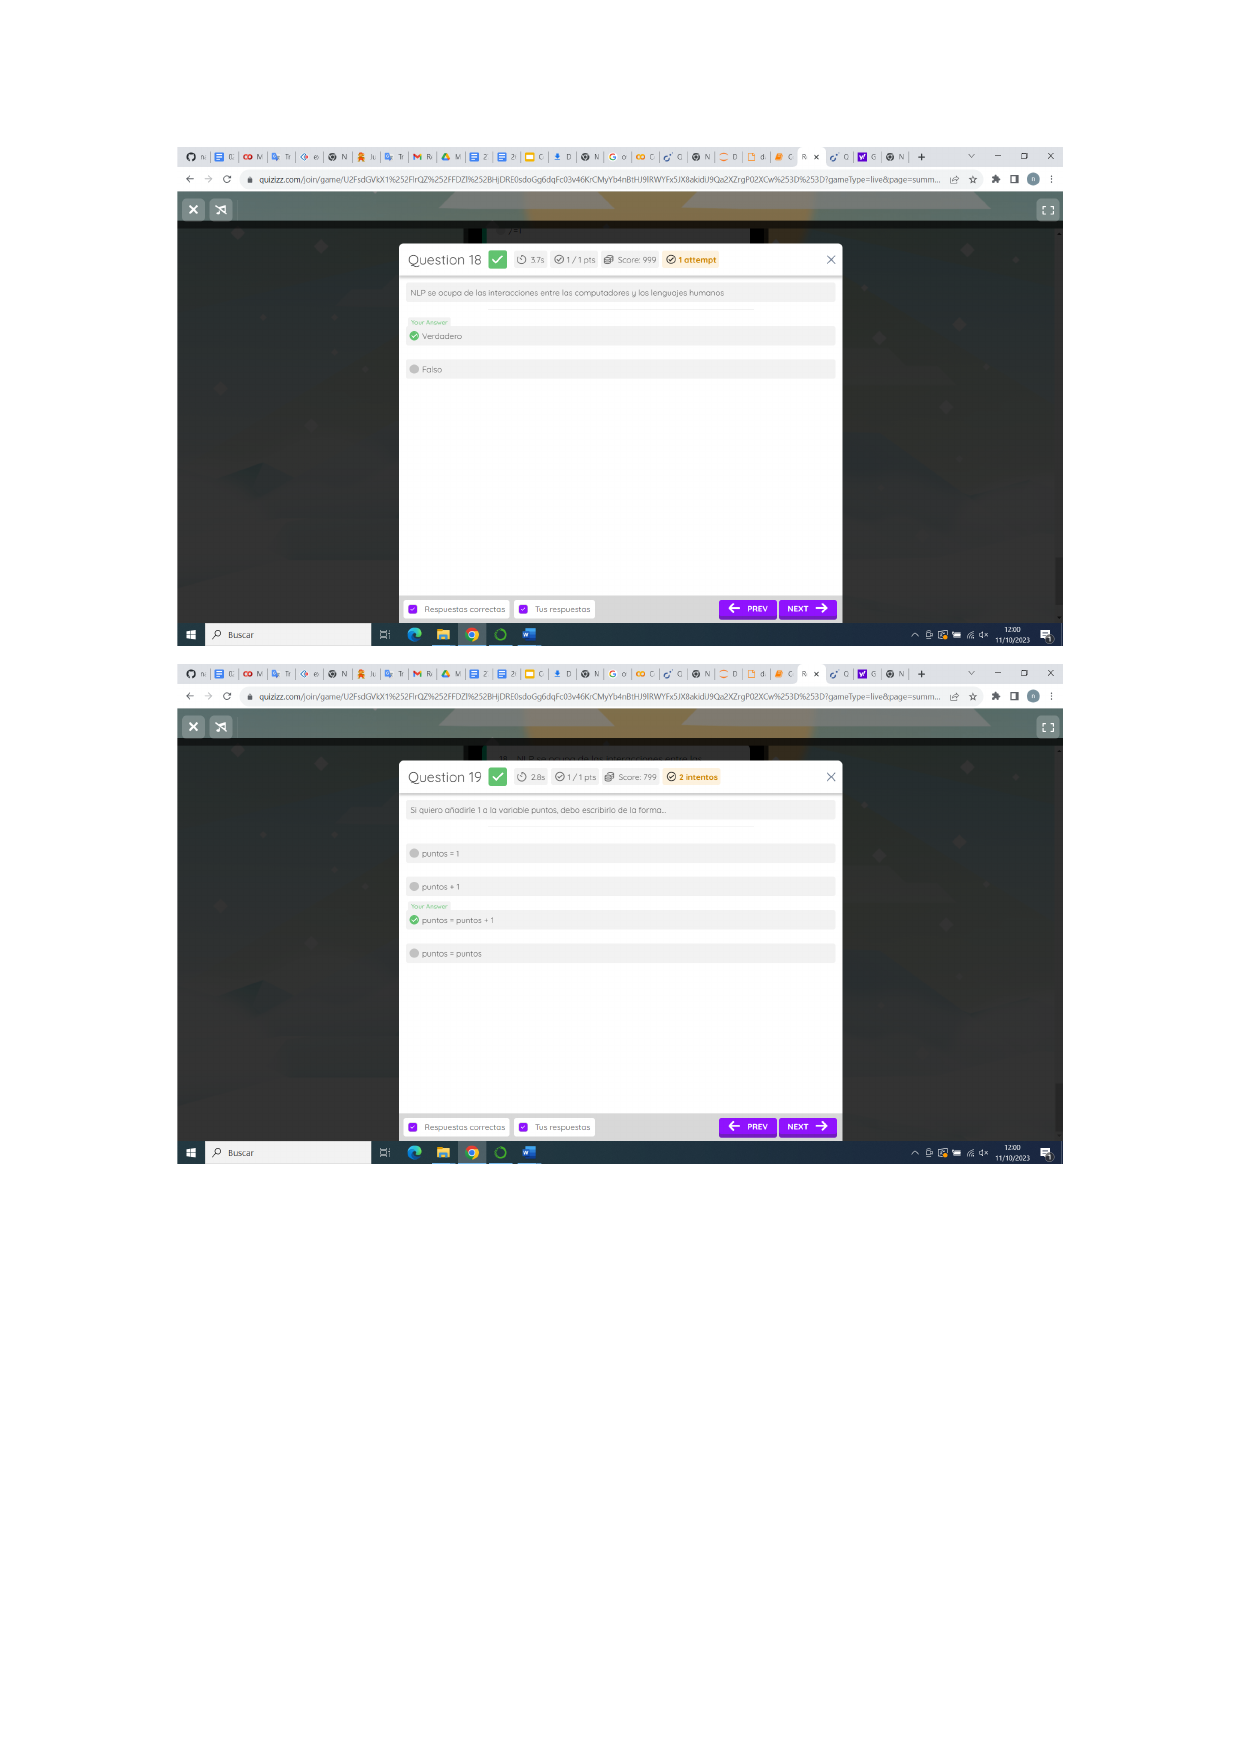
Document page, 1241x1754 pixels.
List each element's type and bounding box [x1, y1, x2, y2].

picture [177, 147, 1063, 646]
picture [177, 664, 1063, 1164]
